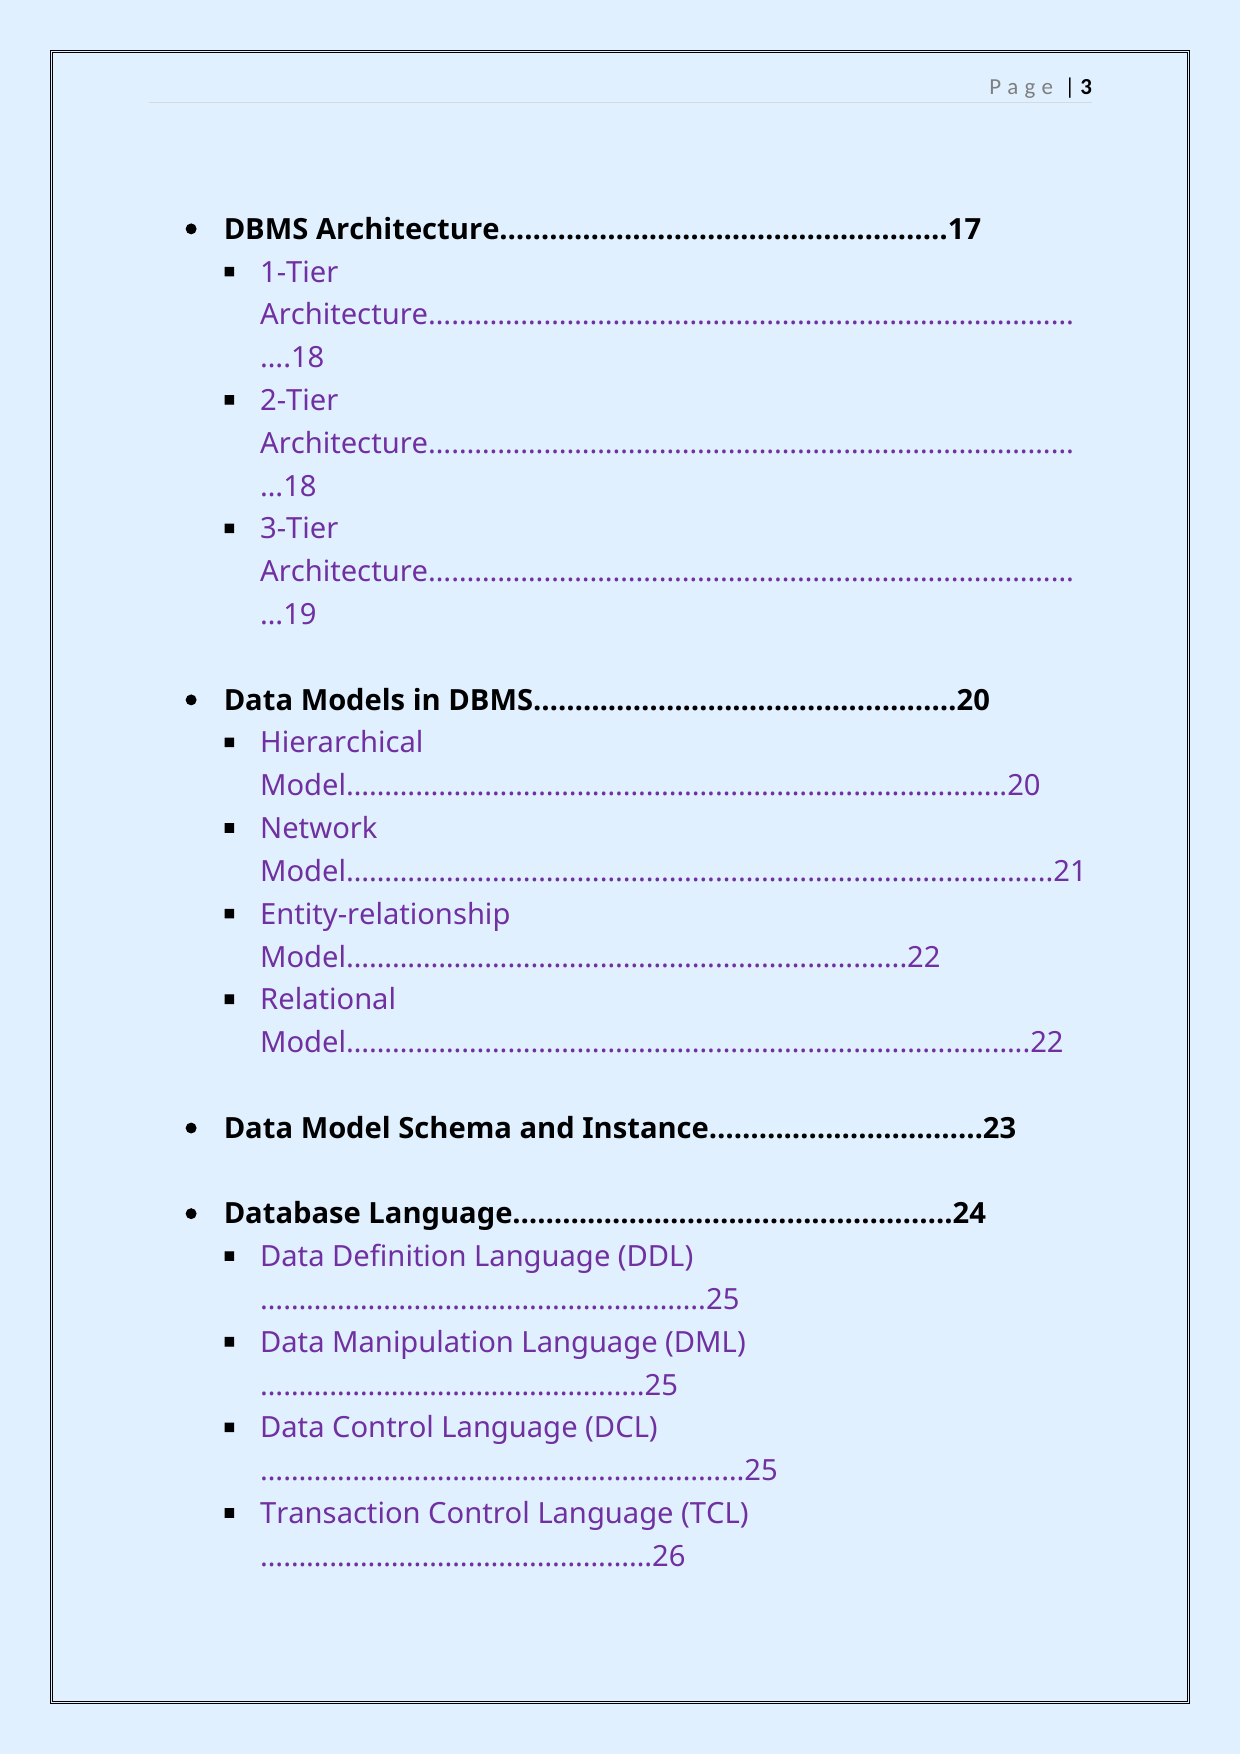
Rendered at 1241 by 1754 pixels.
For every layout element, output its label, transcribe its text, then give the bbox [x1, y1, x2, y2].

list Data Manipulation Language (DML)…………………………………………..25 [222, 1321, 1092, 1404]
list Data Control Language (DCL)………………………………………………………25 [222, 1407, 1092, 1489]
list Data Definition Language (DDL)………………………………………………….25 [222, 1236, 1092, 1318]
list Database Language……………………………………………..24 [186, 1193, 1092, 1232]
list Data Models in DBMS……………………………………………20 [186, 679, 1092, 719]
list 3-Tier Architecture……………………………………………………………………………19 [222, 508, 1092, 633]
list DBMS Architecture………………………………………………17 [186, 208, 1092, 248]
list Relational Model……………………………………………………………………………..22 [222, 979, 1092, 1061]
list Network Model………………………………………………………………………………..21 [222, 807, 1092, 890]
list Transaction Control Language (TCL)……………………………………………26 [222, 1492, 1092, 1575]
list 2-Tier Architecture……………………………………………………………………………18 [222, 379, 1092, 504]
list Entity-relationship Model……………………………………………………………….22 [222, 893, 1092, 976]
list 1-Tier Architecture…………………………………………………………………………….18 [222, 251, 1092, 376]
list Data Model Schema and Instance……………………………23 [186, 1107, 1092, 1147]
list Hierarchical Model…………………………………………………………………………..20 [222, 722, 1092, 804]
